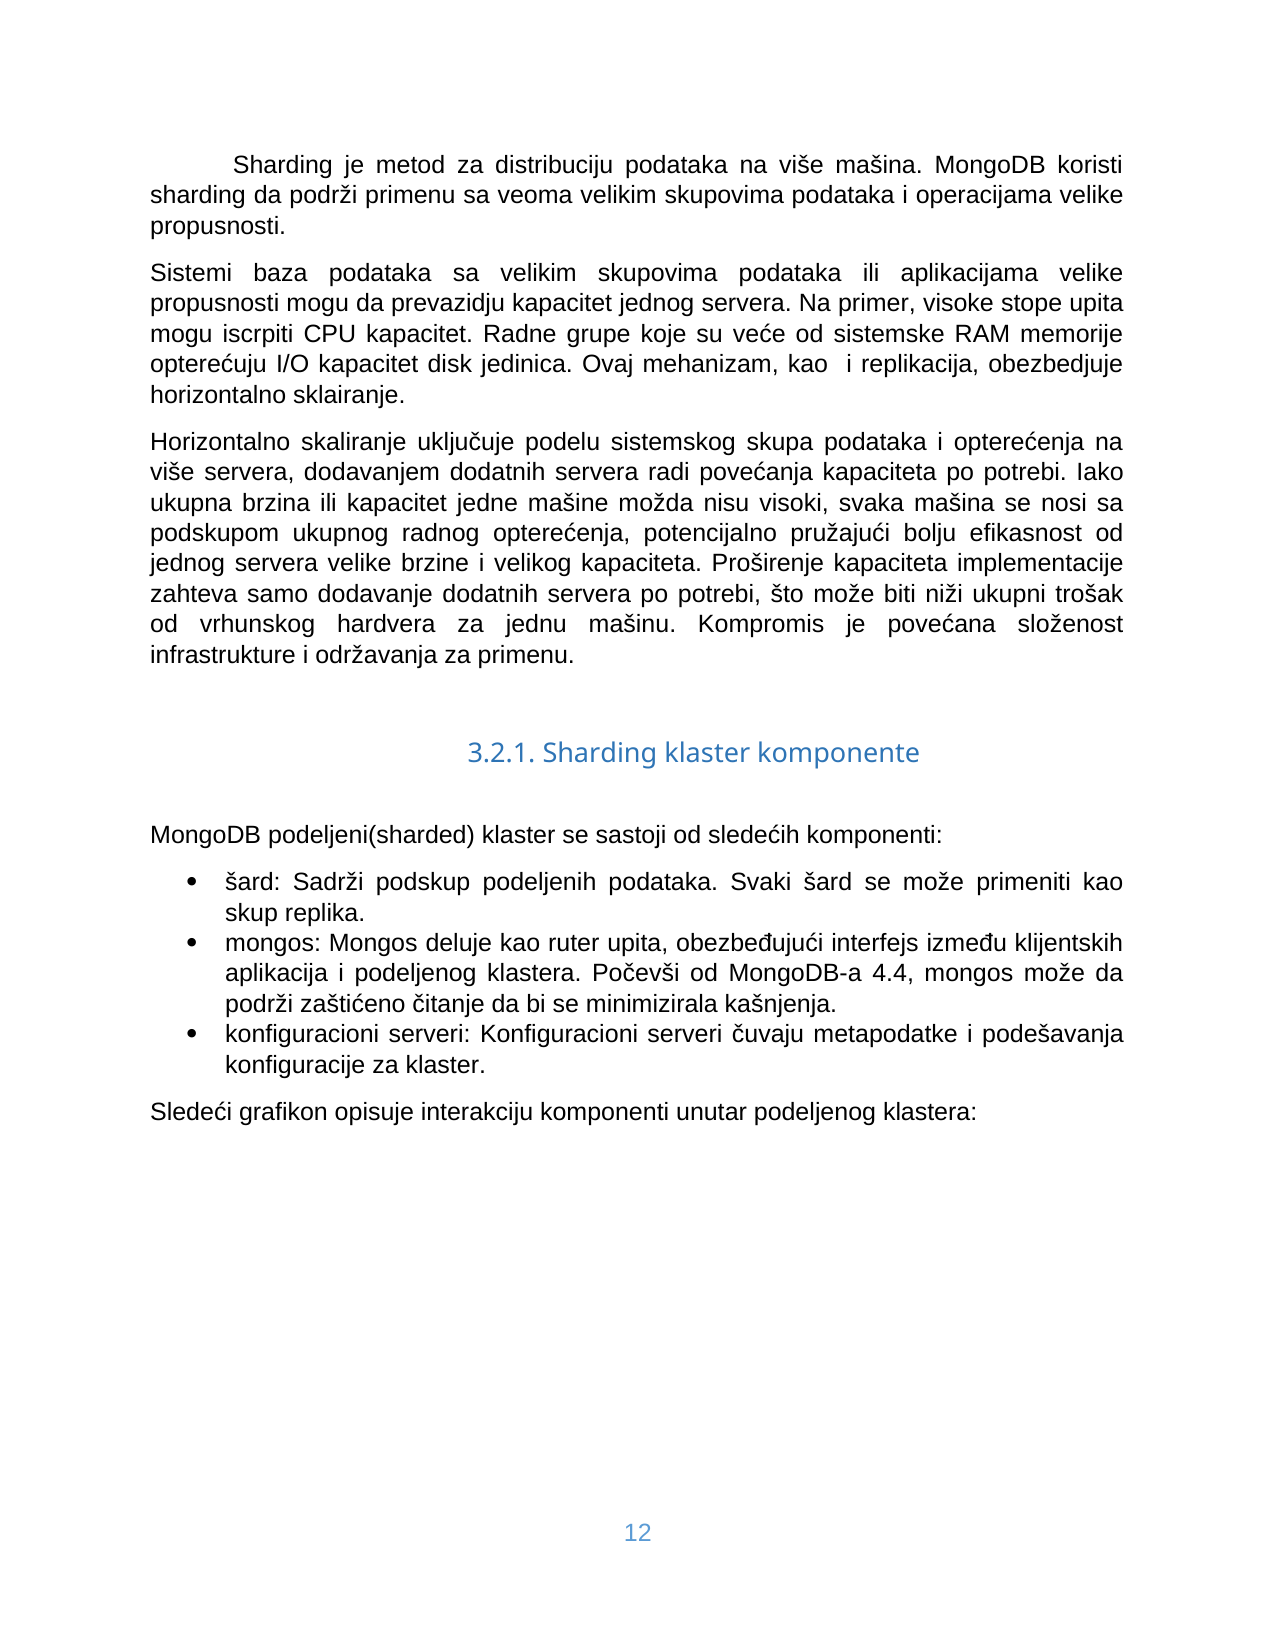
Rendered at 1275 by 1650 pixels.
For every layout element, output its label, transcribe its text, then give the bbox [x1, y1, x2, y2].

text MongoDB podeljeni(sharded) klaster se sastoji od sledećih komponenti: [150, 820, 1125, 849]
list šard: Sadrži podskup podeljenih podataka. Svaki šard se može primeniti kao skup replika. [187, 867, 1125, 926]
text Horizontalno skaliranje uključuje podelu sistemskog skupa podataka i opterećenja na više servera, dodavanjem dodatnih servera radi povećanja kapaciteta po potrebi. Iako ukupna brzina ili kapacitet jedne mašine možda nisu visoki, svaka mašina se nosi sa podskupom ukupnog radnog opterećenja, potencijalno pružajući bolju efikasnost od jednog servera velike brzine i velikog kapaciteta. Proširenje kapaciteta implementacije zahteva samo dodavanje dodatnih servera po potrebi, što može biti niži ukupni trošak od vrhunskog hardvera za jednu mašinu. Kompromis je povećana složenost infrastrukture i održavanja za primenu. [150, 427, 1125, 668]
text Sledeći grafikon opisuje interakciju komponenti unutar podeljenog klastera: [150, 1097, 1125, 1126]
text Sistemi baza podataka sa velikim skupovima podataka ili aplikacijama velike propusnosti mogu da prevazidju kapacitet jednog servera. Na primer, visoke stope upita mogu iscrpiti CPU kapacitet. Radne grupe koje su veće od sistemske RAM memorije opterećuju I/O kapacitet disk jedinica. Ovaj mehanizam, kao i replikacija, obezbedjuje horizontalno sklairanje. [150, 258, 1125, 408]
list mongos: Mongos deluje kao ruter upita, obezbeđujući interfejs između klijentskih aplikacija i podeljenog klastera. Počevši od MongoDB-a 4.4, mongos može da podrži zaštićeno čitanje da bi se minimizirala kašnjenja. [187, 928, 1125, 1018]
list konfiguracioni serveri: Konfiguracioni serveri čuvaju metapodatke i podešavanja konfiguracije za klaster. [187, 1019, 1125, 1078]
text Sharding je metod za distribuciju podataka na više mašina. MongoDB koristi sharding da podrži primenu sa veoma velikim skupovima podataka i operacijama velike propusnosti. [150, 150, 1125, 239]
subtitle Sharding klaster komponente [262, 734, 1125, 771]
